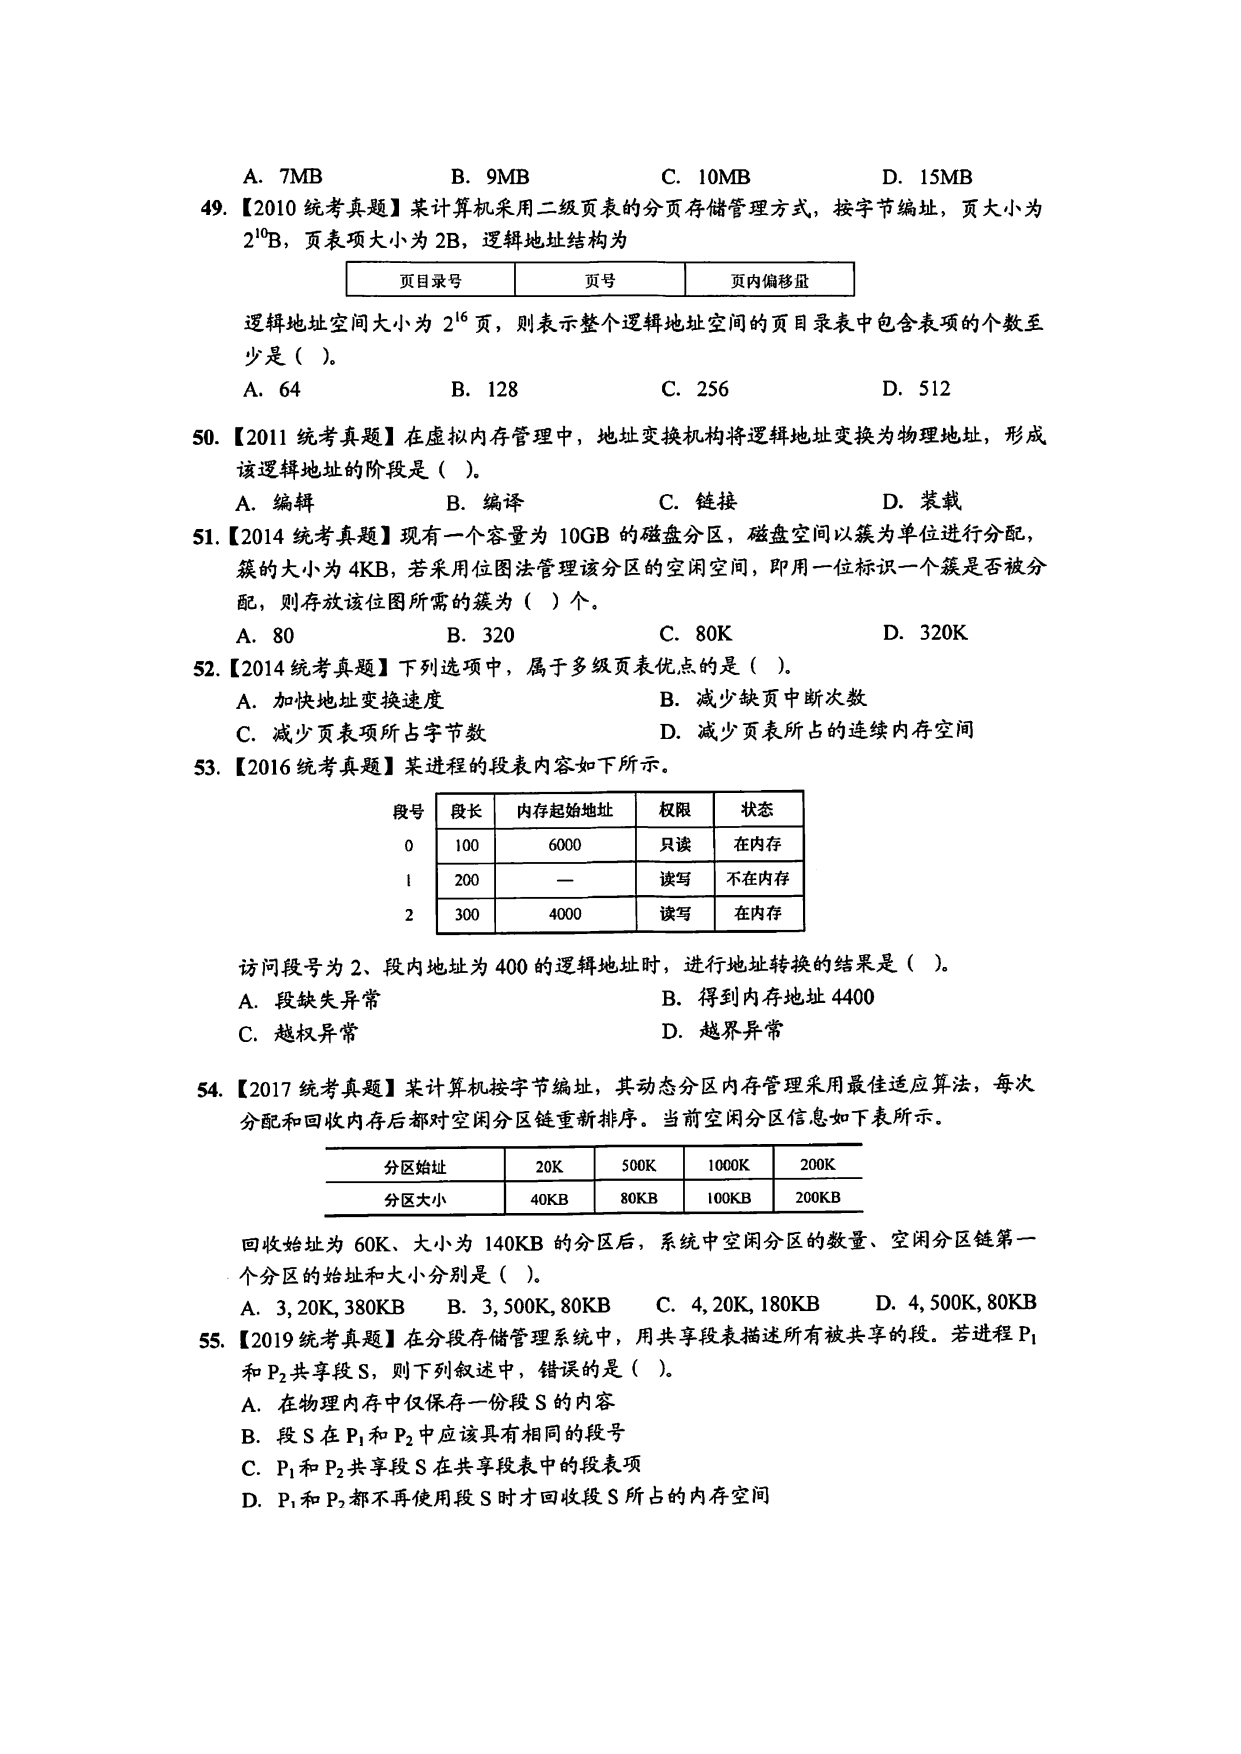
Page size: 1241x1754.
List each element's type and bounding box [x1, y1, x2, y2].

picture [187, 422, 1053, 1046]
picture [187, 1072, 1053, 1508]
picture [187, 162, 1053, 403]
